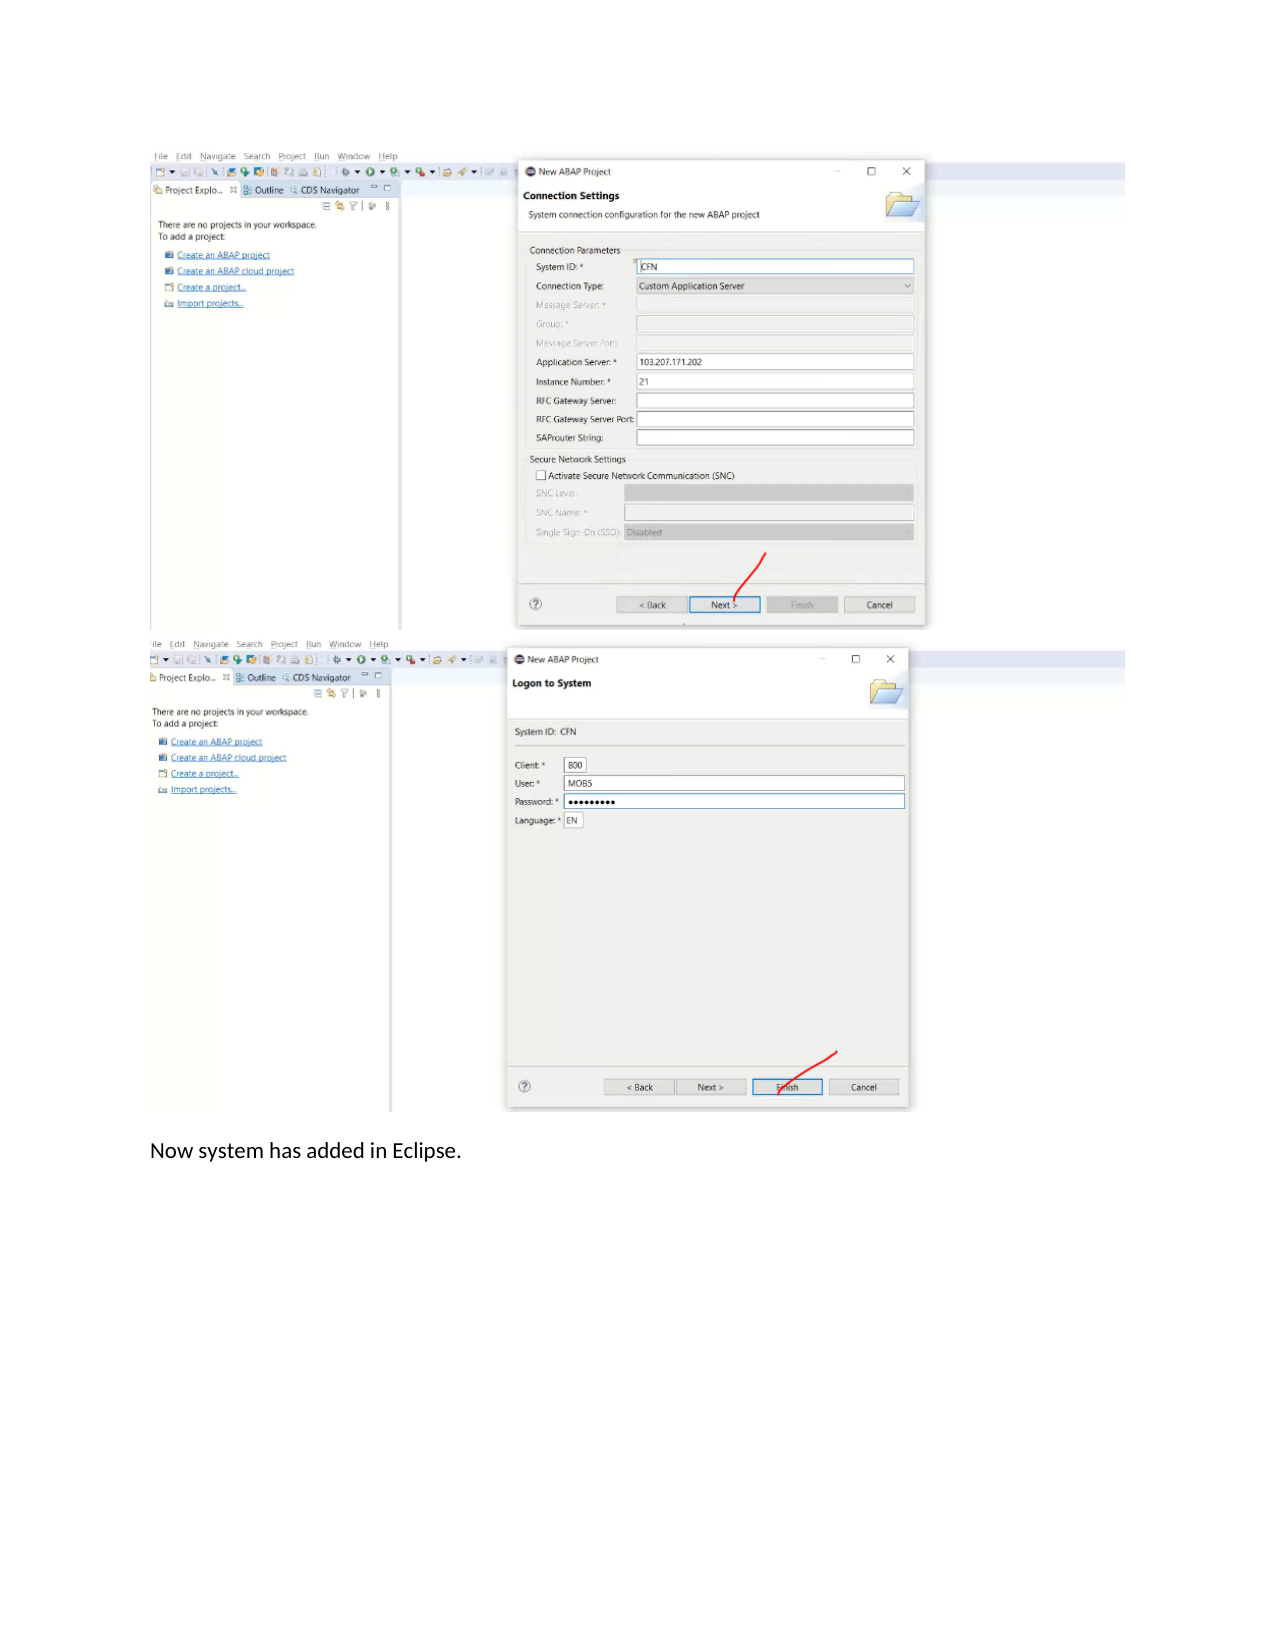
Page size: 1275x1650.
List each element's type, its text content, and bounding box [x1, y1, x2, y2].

picture [150, 150, 1125, 630]
text Now system has added in Eclipse. [150, 1137, 1125, 1164]
picture [150, 634, 1125, 1112]
